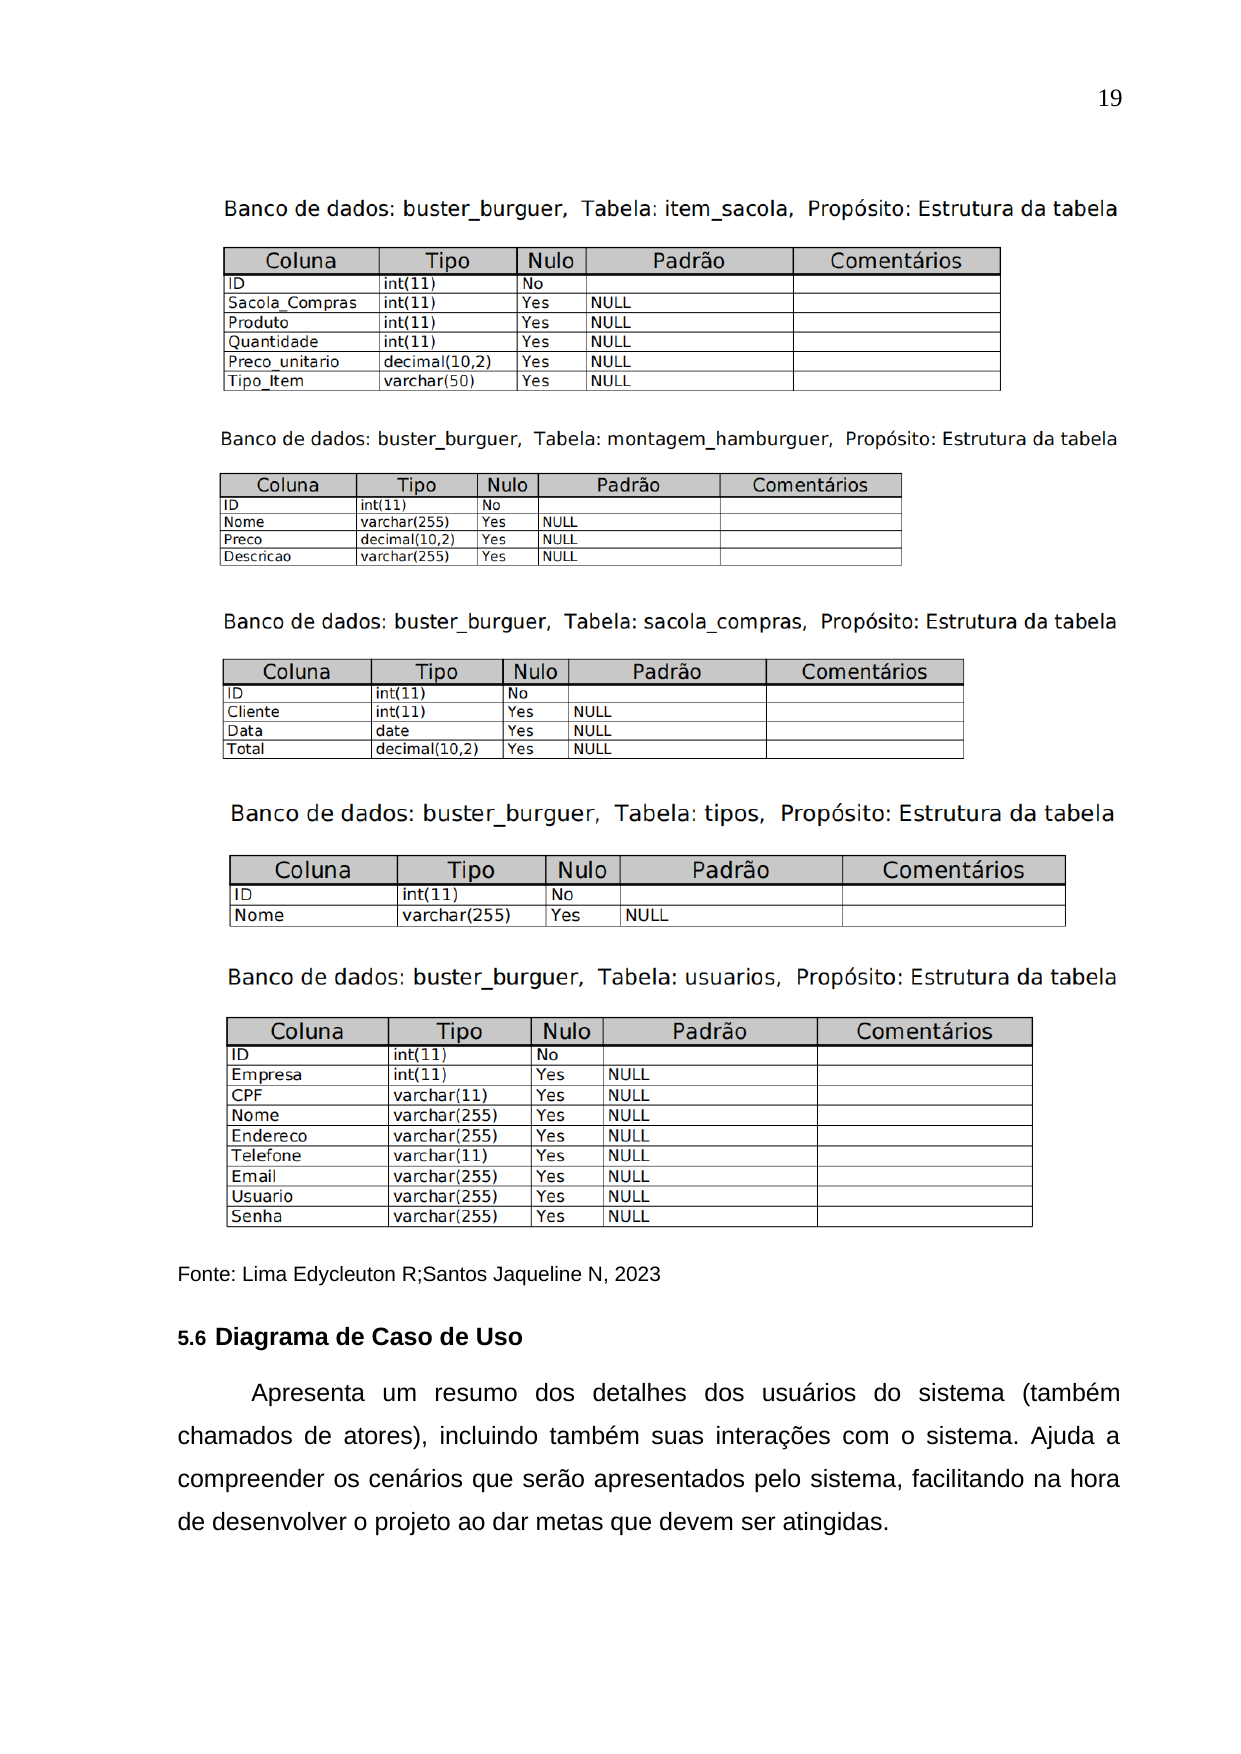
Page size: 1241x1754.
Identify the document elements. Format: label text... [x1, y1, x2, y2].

picture [177, 609, 1122, 788]
text Apresenta um resumo dos detalhes dos usuários do sistema (também chamados de atores), incluindo também suas interações com o sistema. Ajuda a compreender os cenários que serão apresentados pelo sistema, facilitando na hora de desenvolver o projeto ao dar metas que devem ser atingidas. [177, 1378, 1122, 1536]
subtitle Diagrama de Caso de Uso [177, 1322, 1122, 1351]
text Fonte: Lima Edycleuton R;Santos Jaqueline N, 2023 [177, 1262, 1122, 1286]
picture [177, 966, 1121, 1248]
picture [177, 197, 1122, 415]
picture [177, 428, 1122, 596]
picture [177, 801, 1122, 953]
